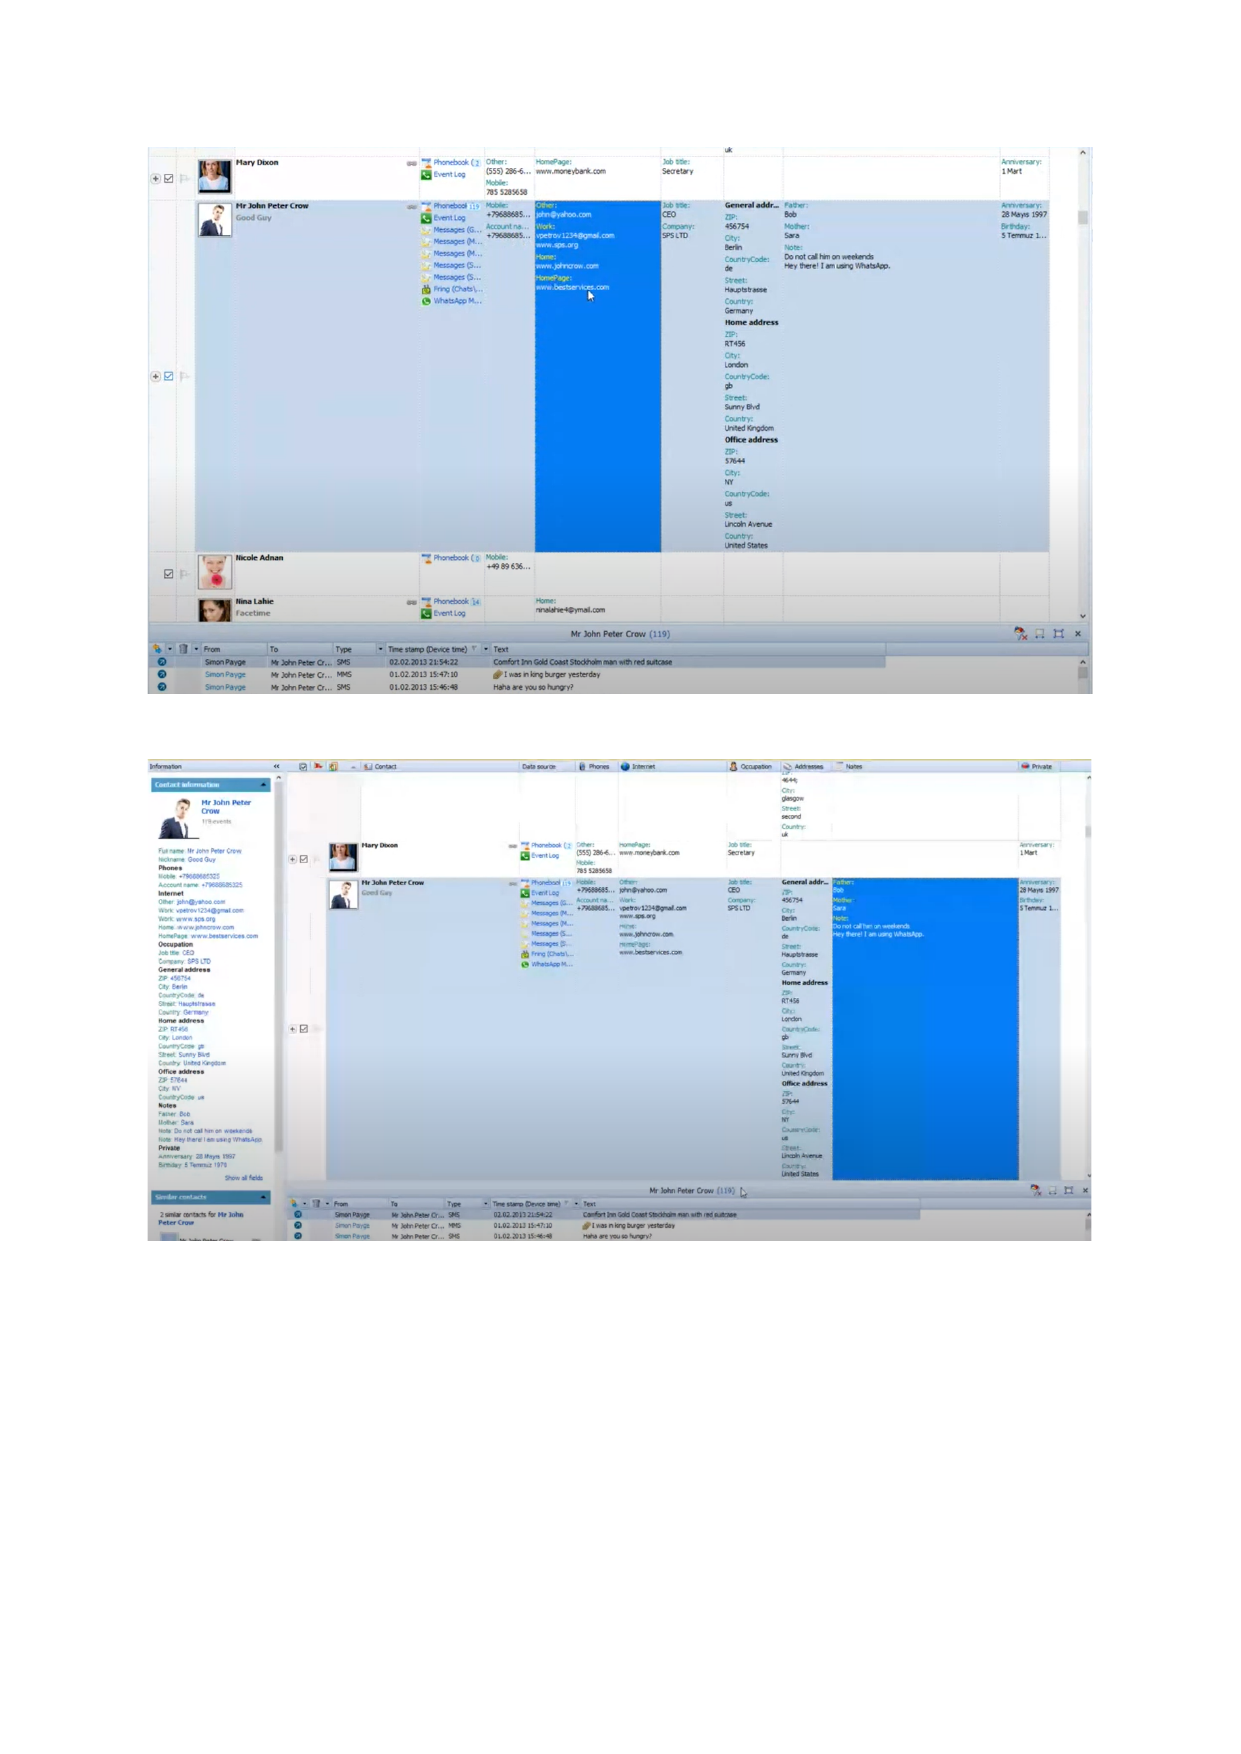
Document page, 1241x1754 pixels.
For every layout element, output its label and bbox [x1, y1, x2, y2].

picture [147, 147, 1093, 694]
picture [147, 759, 1092, 1241]
